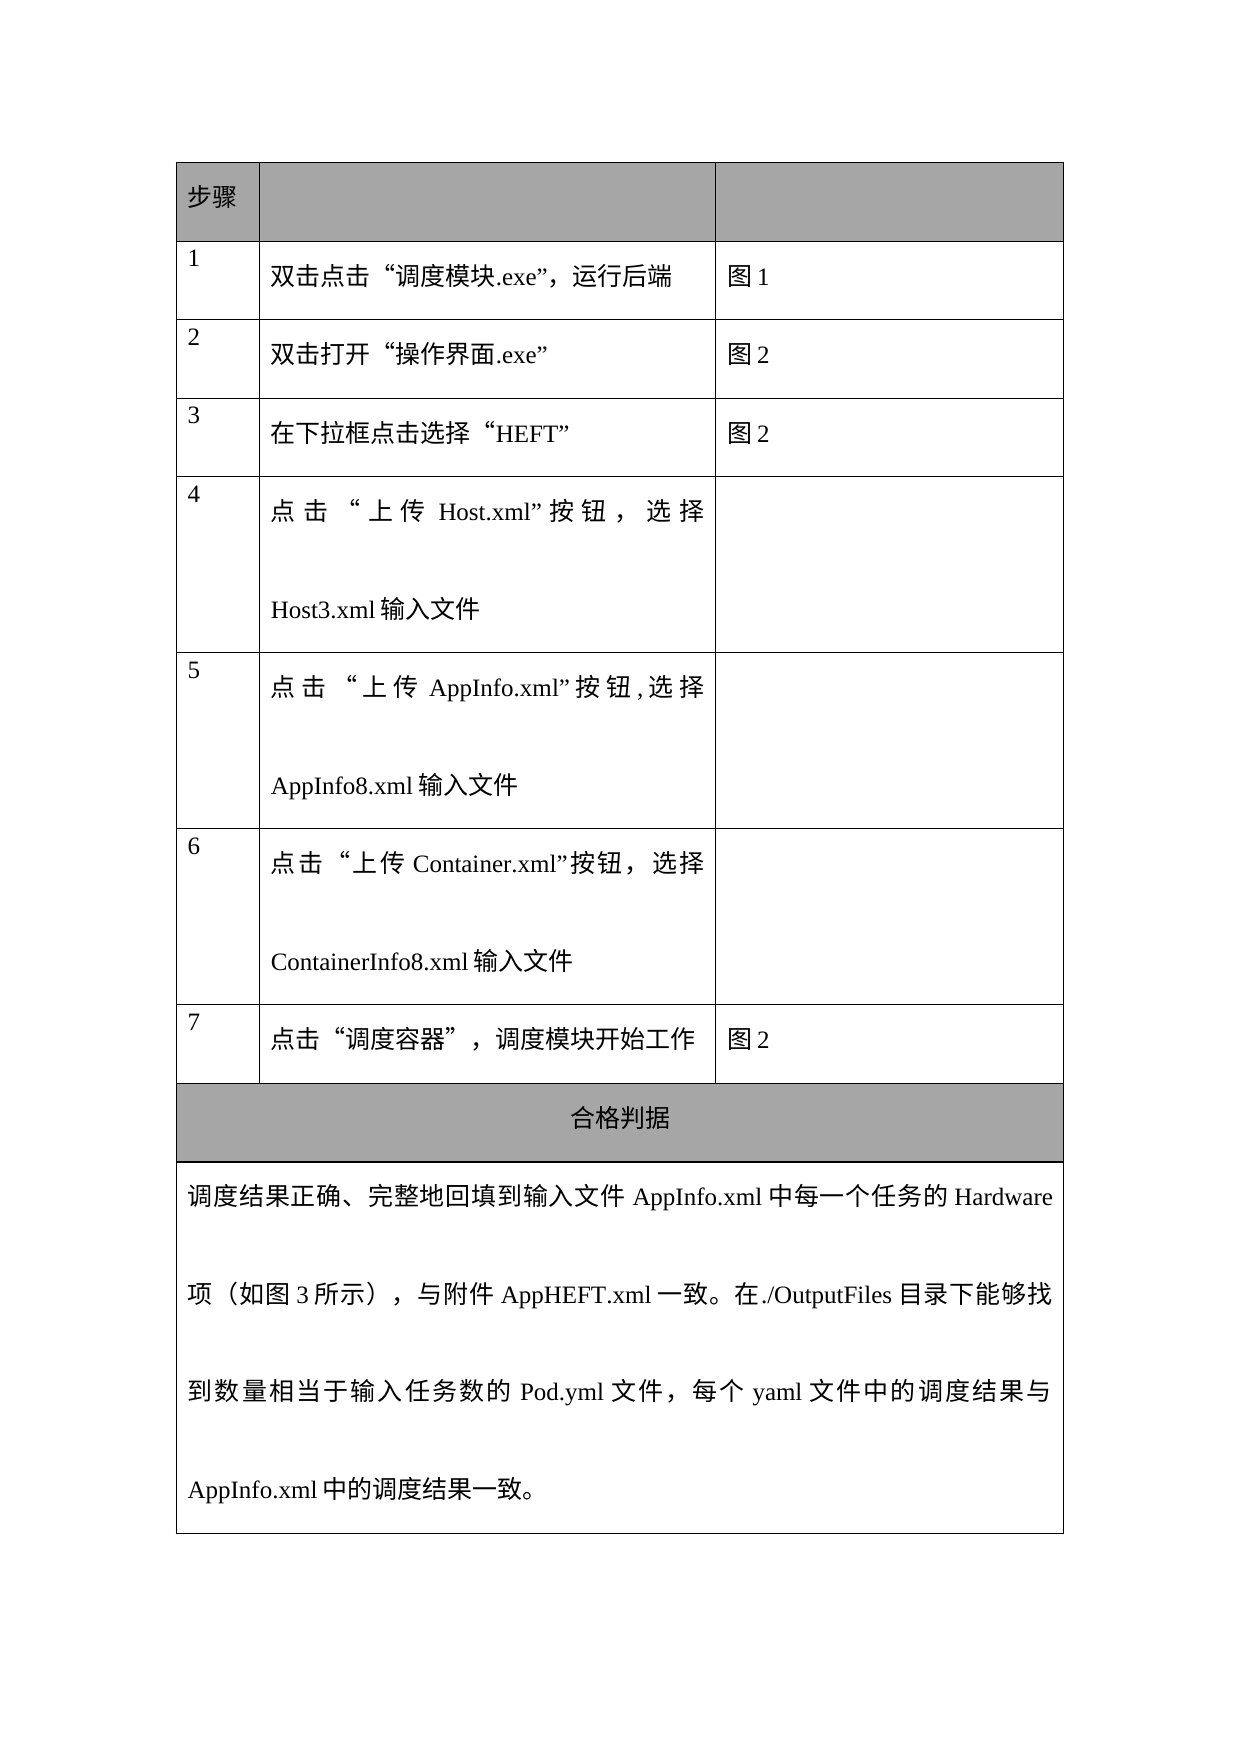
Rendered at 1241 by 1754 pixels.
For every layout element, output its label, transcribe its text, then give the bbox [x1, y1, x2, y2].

table_cell [716, 829, 1063, 1004]
table_cell 6 [177, 829, 259, 1004]
table_cell 点击“上传Container.xml”按钮，选择ContainerInfo8.xml输入文件 [260, 829, 715, 1004]
table_cell 3 [177, 399, 259, 476]
table_cell 4 [177, 477, 259, 652]
table_cell 调度结果正确、完整地回填到输入文件AppInfo.xml中每一个任务的Hardware项（如图3所示），与附件AppHEFT.xml一致。在./OutputFiles目录下能够找到数量相当于输入任务数的Pod.yml文件，每个yaml文件中的调度结果与AppInfo.xml中的调度结果一致。 [177, 1163, 1063, 1532]
table_cell 操作内容 [260, 163, 715, 241]
table_cell 1 [177, 242, 259, 319]
table_cell 双击打开“操作界面.exe” [260, 320, 715, 398]
table_cell 图2 [716, 399, 1063, 476]
table_cell 在下拉框点击选择“HEFT” [260, 399, 715, 476]
table_cell 双击点击“调度模块.exe”，运行后端 [260, 242, 715, 319]
table_cell 7 [177, 1005, 259, 1083]
table_cell 点击“调度容器”，调度模块开始工作 [260, 1005, 715, 1083]
table_cell 操作图示 [716, 163, 1063, 241]
table_cell 测试步骤 [177, 163, 259, 241]
table_cell [716, 653, 1063, 828]
table_cell 图2 [716, 320, 1063, 398]
table_cell 图2 [716, 1005, 1063, 1083]
table_cell 5 [177, 653, 259, 828]
table_cell 2 [177, 320, 259, 398]
table_cell 点击“上传Host.xml”按钮，选择Host3.xml输入文件 [260, 477, 715, 652]
table_cell 点击“上传AppInfo.xml”按钮,选择AppInfo8.xml输入文件 [260, 653, 715, 828]
table_cell [716, 477, 1063, 652]
table_cell 合格判据 [177, 1084, 1063, 1161]
table_cell 图1 [716, 242, 1063, 319]
